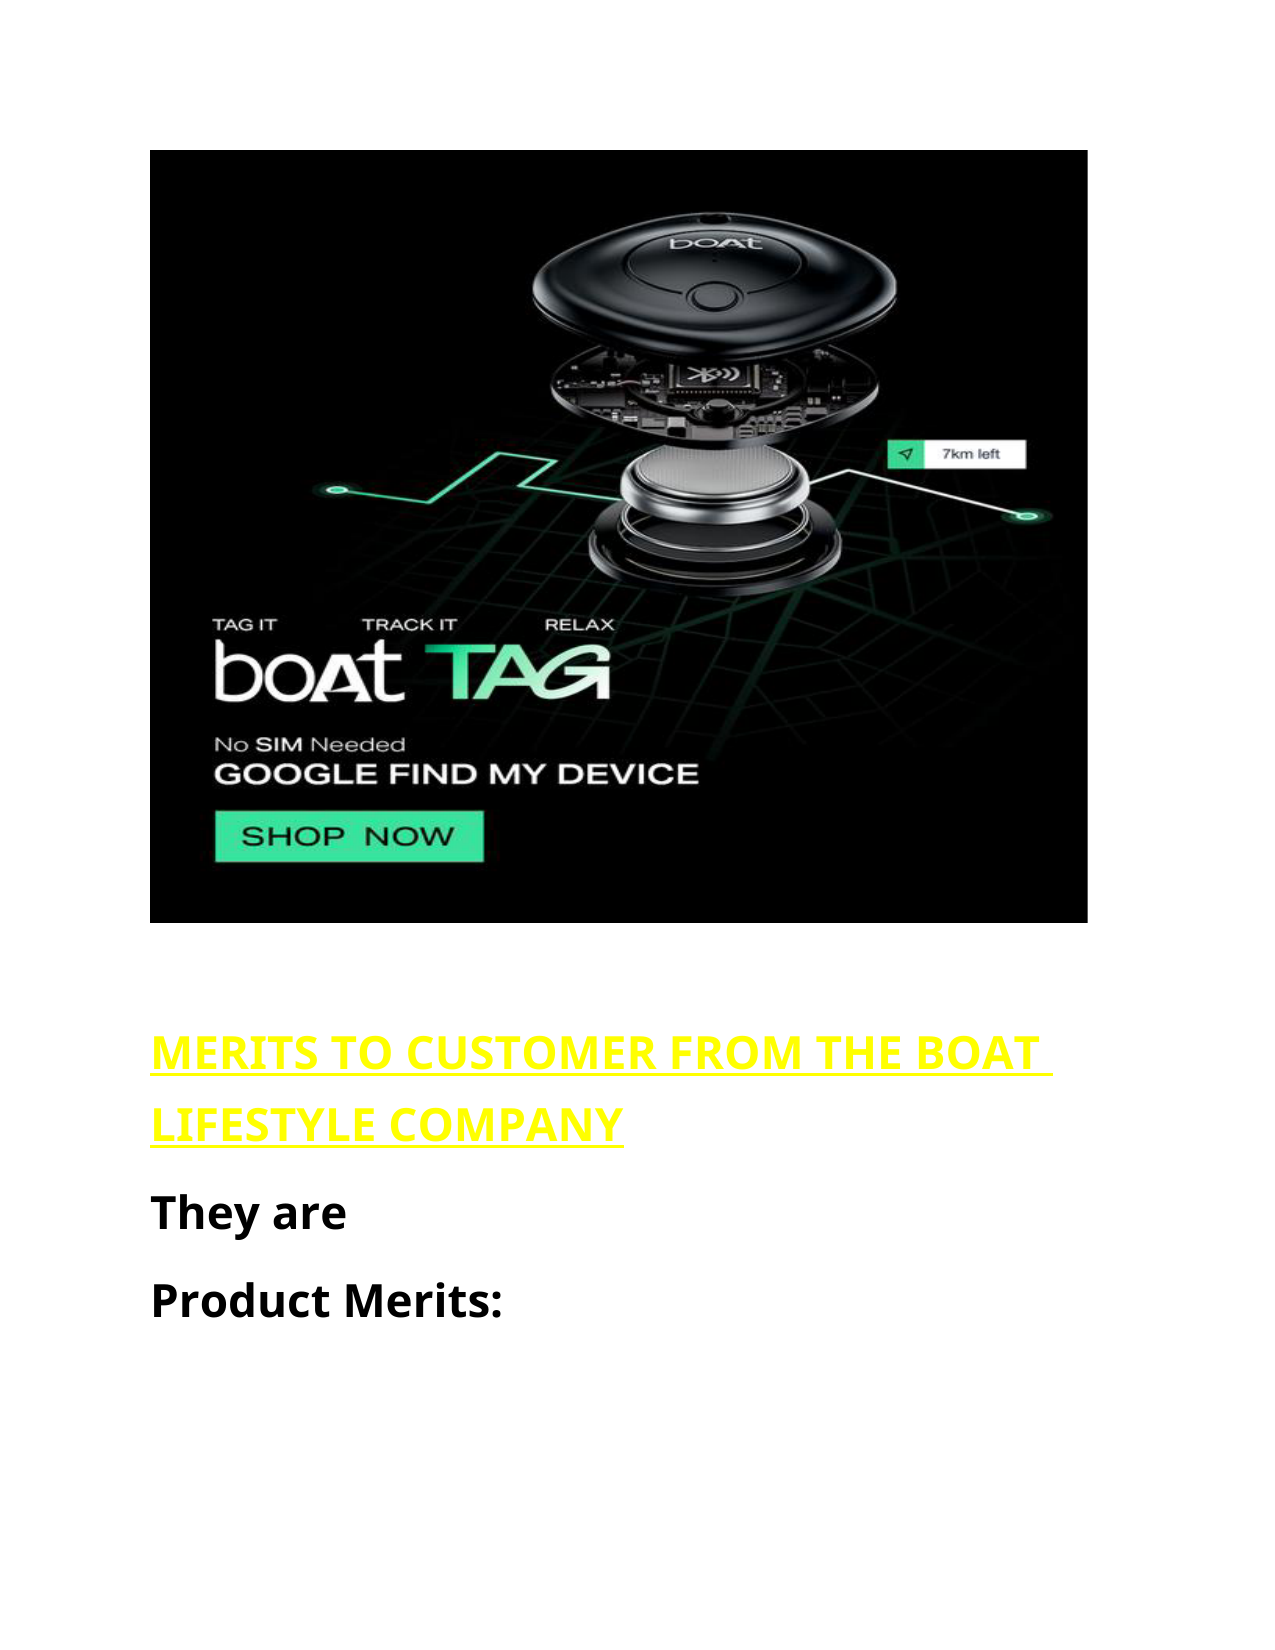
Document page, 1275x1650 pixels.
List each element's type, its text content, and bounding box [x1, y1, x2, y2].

picture [150, 150, 1088, 923]
text They are [150, 1181, 1125, 1243]
text Product Merits: [150, 1269, 1125, 1331]
text MERITS TO CUSTOMER FROM THE BOAT LIFESTYLE COMPANY [150, 1021, 1125, 1154]
